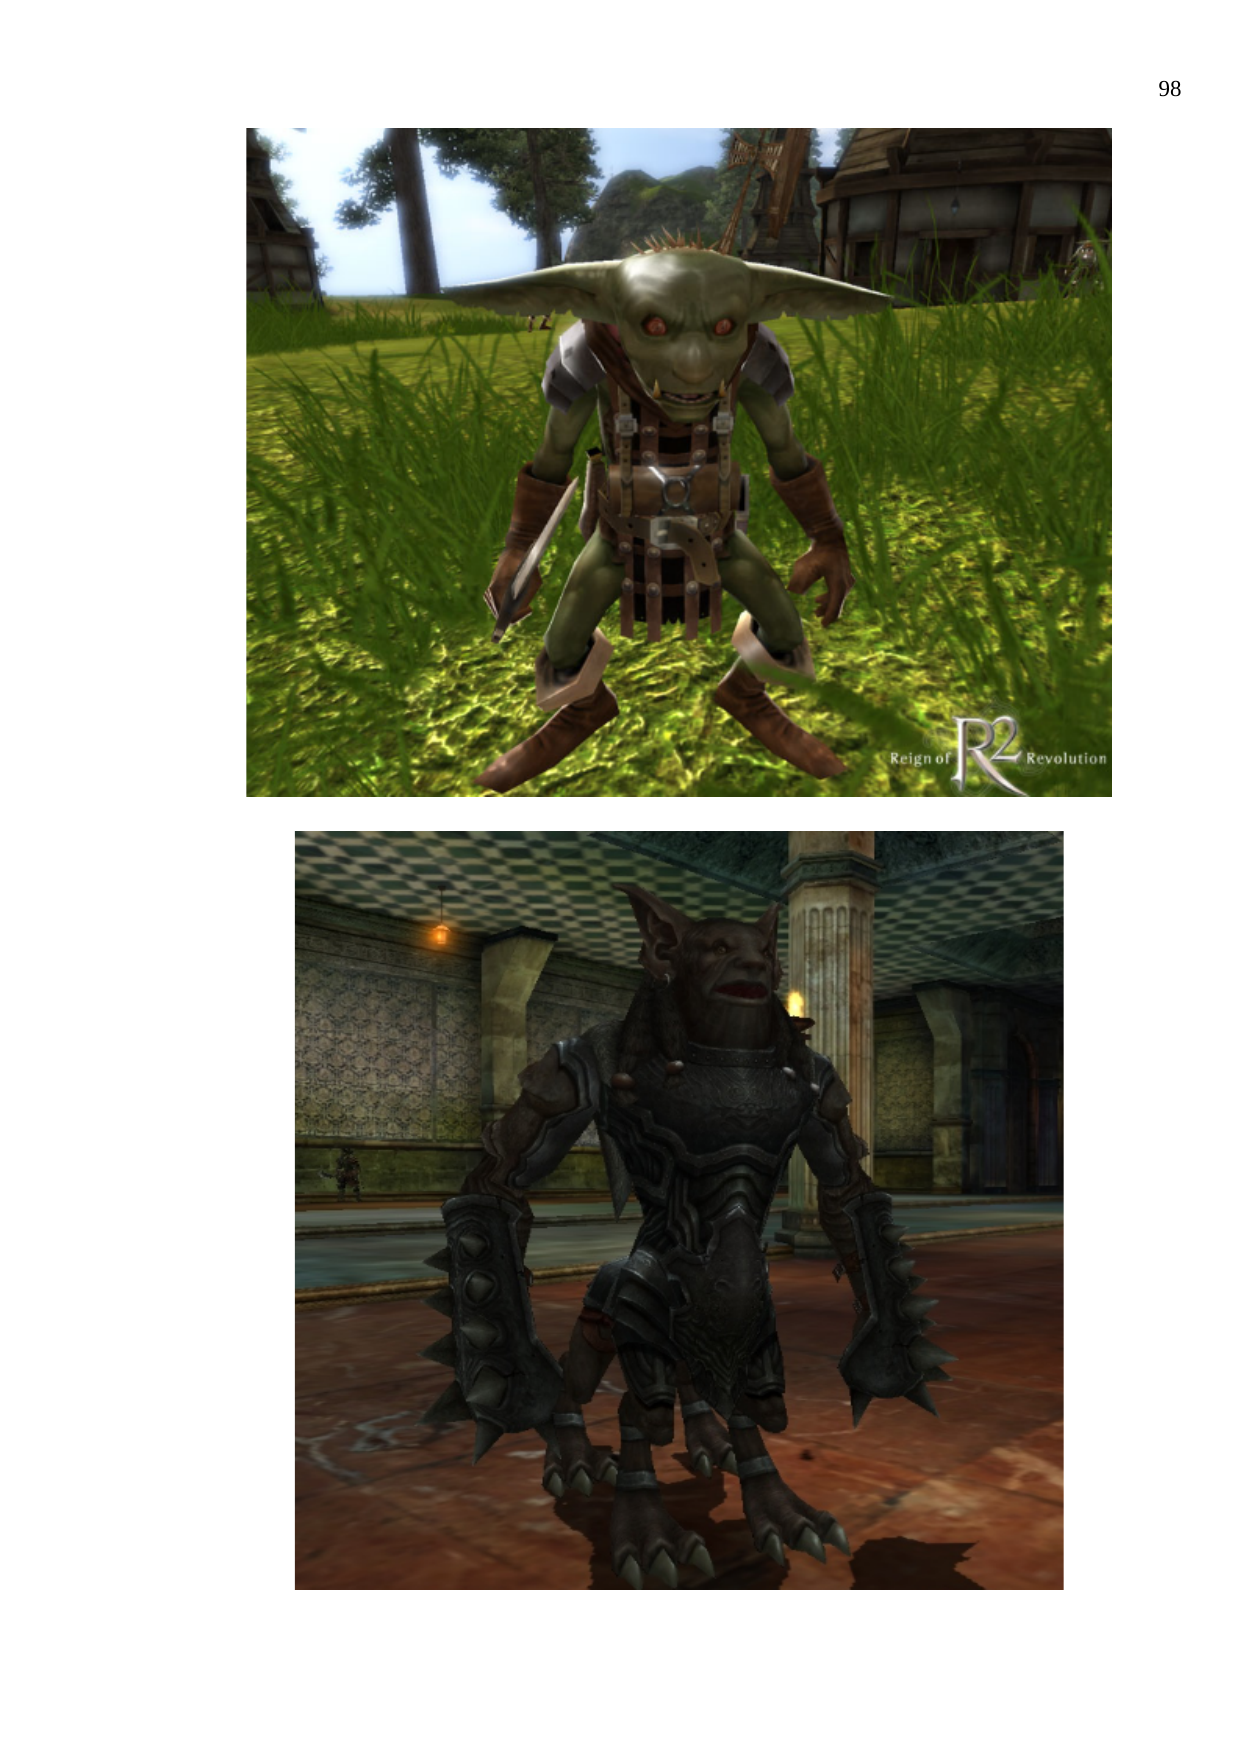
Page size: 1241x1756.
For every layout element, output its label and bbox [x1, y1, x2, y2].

picture [294, 831, 1064, 1590]
picture [246, 128, 1112, 797]
